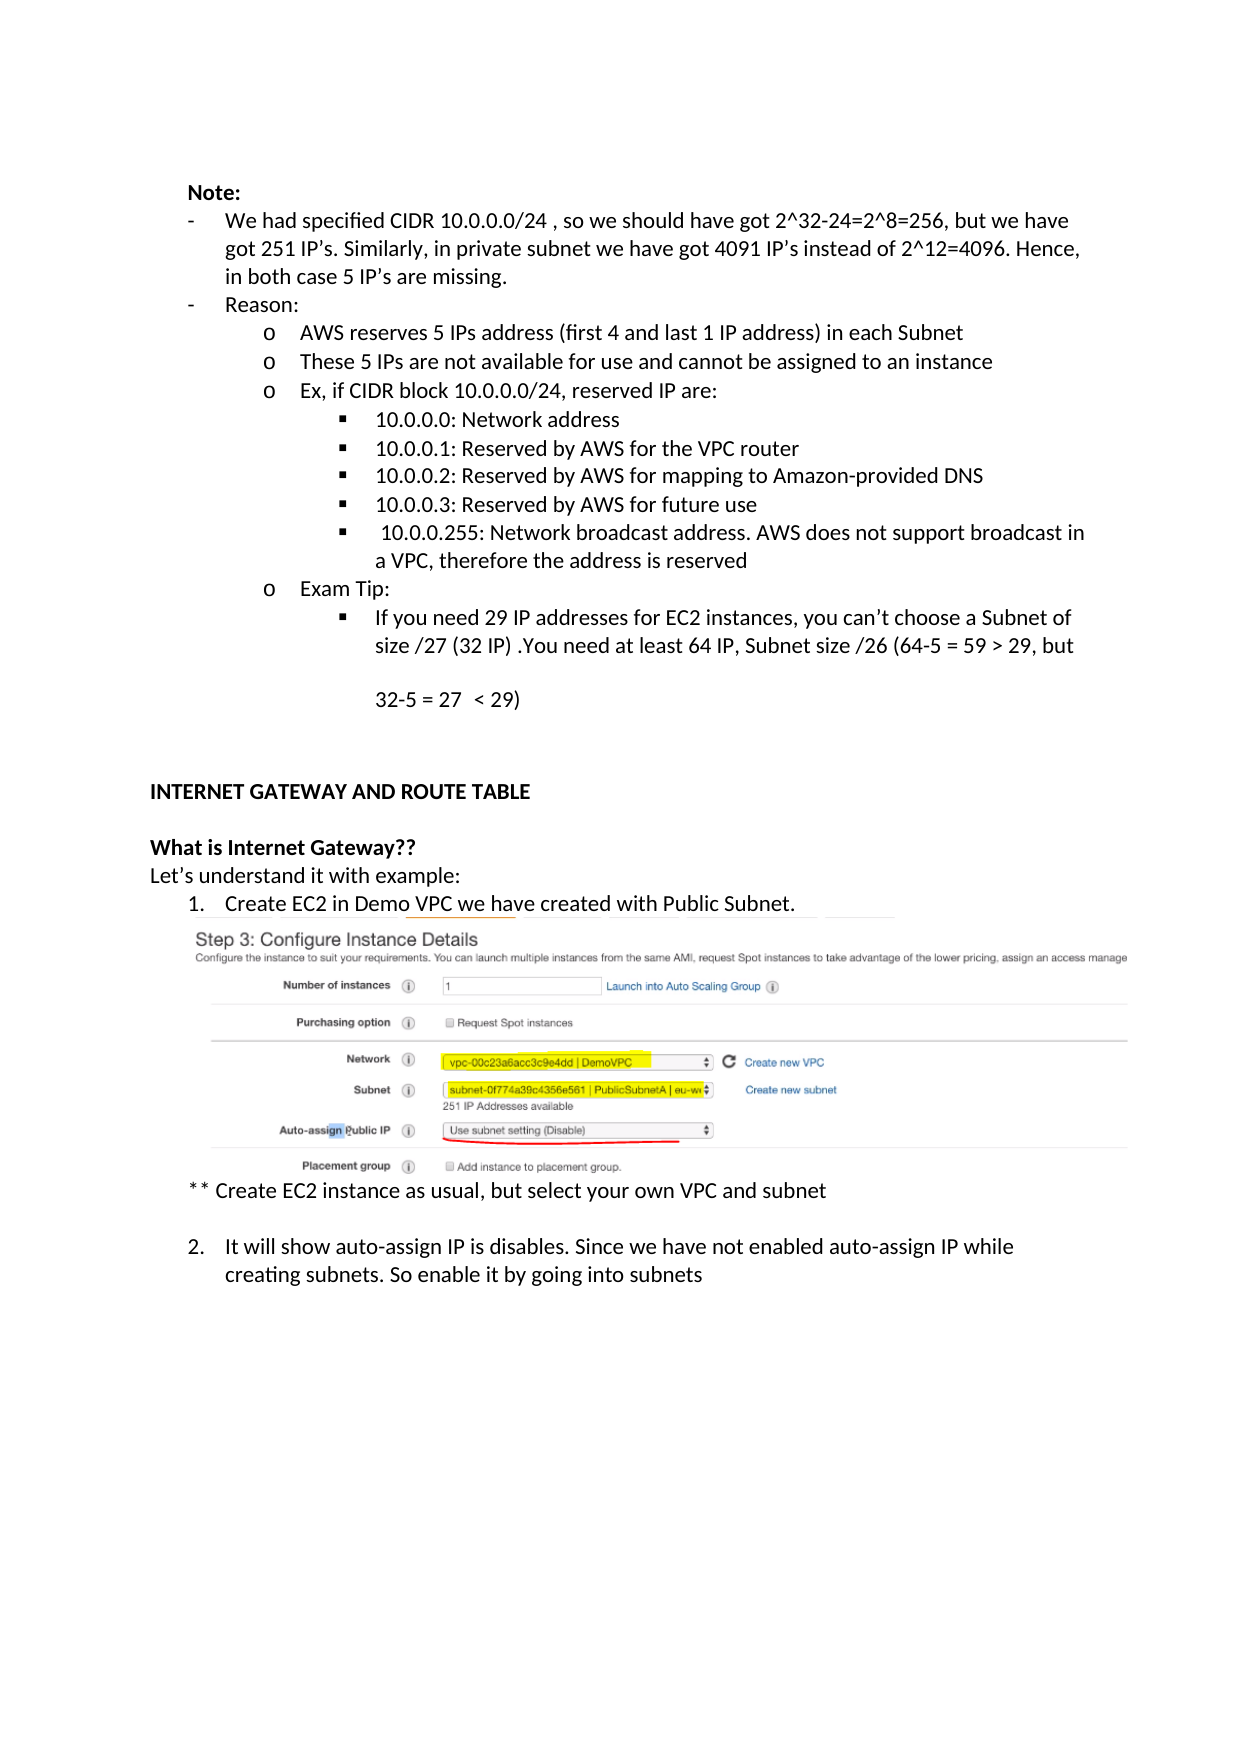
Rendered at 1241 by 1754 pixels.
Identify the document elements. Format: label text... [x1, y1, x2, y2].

text INTERNET GATEWAY AND ROUTE TABLE [150, 777, 1090, 805]
list 10.0.0.2: Reserved by AWS for mapping to Amazon-provided DNS [337, 462, 1090, 490]
list AWS reserves 5 IPs address (first 4 and last 1 IP address) in each Subnet [262, 318, 1090, 347]
text Note: [187, 178, 1090, 206]
text Let’s understand it with example: [150, 861, 1090, 889]
list It will show auto-assign IP is disables. Since we have not enabled auto-assign IP while creating subnets. So enable it by going into subnets [187, 1232, 1090, 1288]
list These 5 IPs are not available for use and cannot be assigned to an instance [262, 347, 1090, 376]
list 10.0.0.3: Reserved by AWS for future use [337, 490, 1090, 518]
list 10.0.0.0: Network address [337, 406, 1090, 434]
picture [187, 917, 1128, 1177]
list Create EC2 in Demo VPC we have created with Public Subnet. [187, 889, 1090, 917]
text What is Internet Gateway?? [150, 833, 1090, 861]
list 10.0.0.255: Network broadcast address. AWS does not support broadcast in a VPC, therefore the address is reserved [337, 518, 1090, 574]
list We had specified CIDR 10.0.0.0/24 , so we should have got 2^32-24=2^8=256, but we have got 251 IP’s. Similarly, in private subnet we have got 4091 IP’s instead of 2^12=4096. Hence, in both case 5 IP’s are missing. [187, 206, 1090, 290]
list If you need 29 IP addresses for EC2 instances, you can’t choose a Subnet of size /27 (32 IP) .You need at least 64 IP, Subnet size /26 (64-5 = 59 > 29, but 32-5 = 27 < 29) [337, 603, 1090, 721]
list Ex, if CIDR block 10.0.0.0/24, reserved IP are: [262, 376, 1090, 406]
list Exam Tip: [262, 574, 1090, 603]
list Reason: [187, 290, 1090, 318]
text ** Create EC2 instance as usual, but select your own VPC and subnet [187, 1177, 1090, 1204]
list 10.0.0.1: Reserved by AWS for the VPC router [337, 434, 1090, 462]
